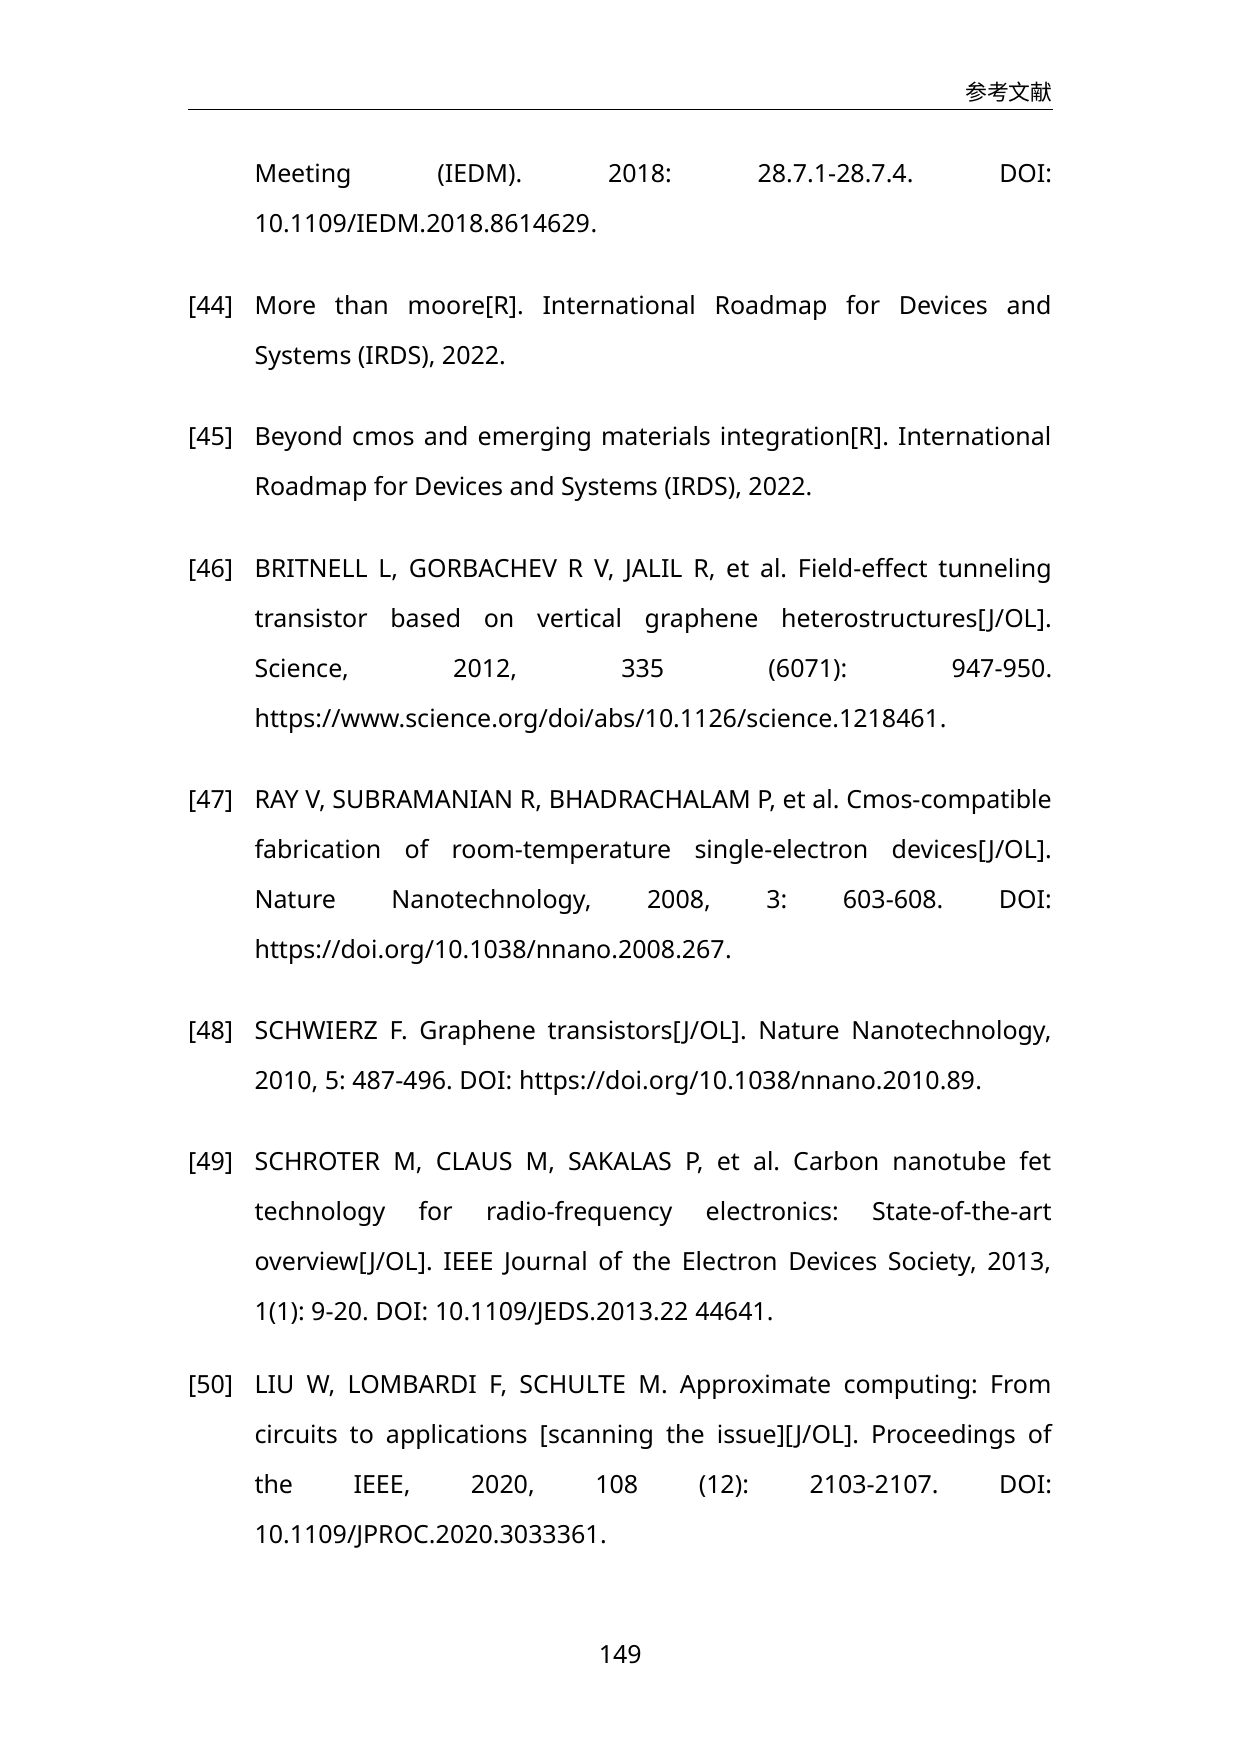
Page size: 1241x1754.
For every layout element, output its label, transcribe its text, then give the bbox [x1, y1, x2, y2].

list SCHROTER M, CLAUS M, SAKALAS P, et al. Carbon nanotube fet technology for radio-frequency electronics: State-of-the-art overview[J/OL]. IEEE Journal of the Electron Devices Society, 2013, 1(1): 9-20. DOI: 10.1109/JEDS.2013.22 44641. [188, 1144, 1052, 1328]
list RAY V, SUBRAMANIAN R, BHADRACHALAM P, et al. Cmos-compatible fabrication of room-temperature single-electron devices[J/OL]. Nature Nanotechnology, 2008, 3: 603-608. DOI: https://doi.org/10.1038/nnano.2008.267. [188, 781, 1052, 965]
list SCHWIERZ F. Graphene transistors[J/OL]. Nature Nanotechnology, 2010, 5: 487-496. DOI: https://doi.org/10.1038/nnano.2010.89. [188, 1012, 1052, 1097]
list Beyond cmos and emerging materials integration[R]. International Roadmap for Devices and Systems (IRDS), 2022. [188, 419, 1052, 503]
list More than moore[R]. International Roadmap for Devices and Systems (IRDS), 2022. [188, 287, 1052, 372]
list BRITNELL L, GORBACHEV R V, JALIL R, et al. Field-effect tunneling transistor based on vertical graphene heterostructures[J/OL]. Science, 2012, 335 (6071): 947-950. https://www.science.org/doi/abs/10.1126/science.1218461. [188, 550, 1052, 734]
list LIU W, LOMBARDI F, SCHULTE M. Approximate computing: From circuits to applications [scanning the issue][J/OL]. Proceedings of the IEEE, 2020, 108 (12): 2103-2107. DOI: 10.1109/JPROC.2020.3033361. [188, 1367, 1052, 1551]
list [188, 156, 1052, 240]
